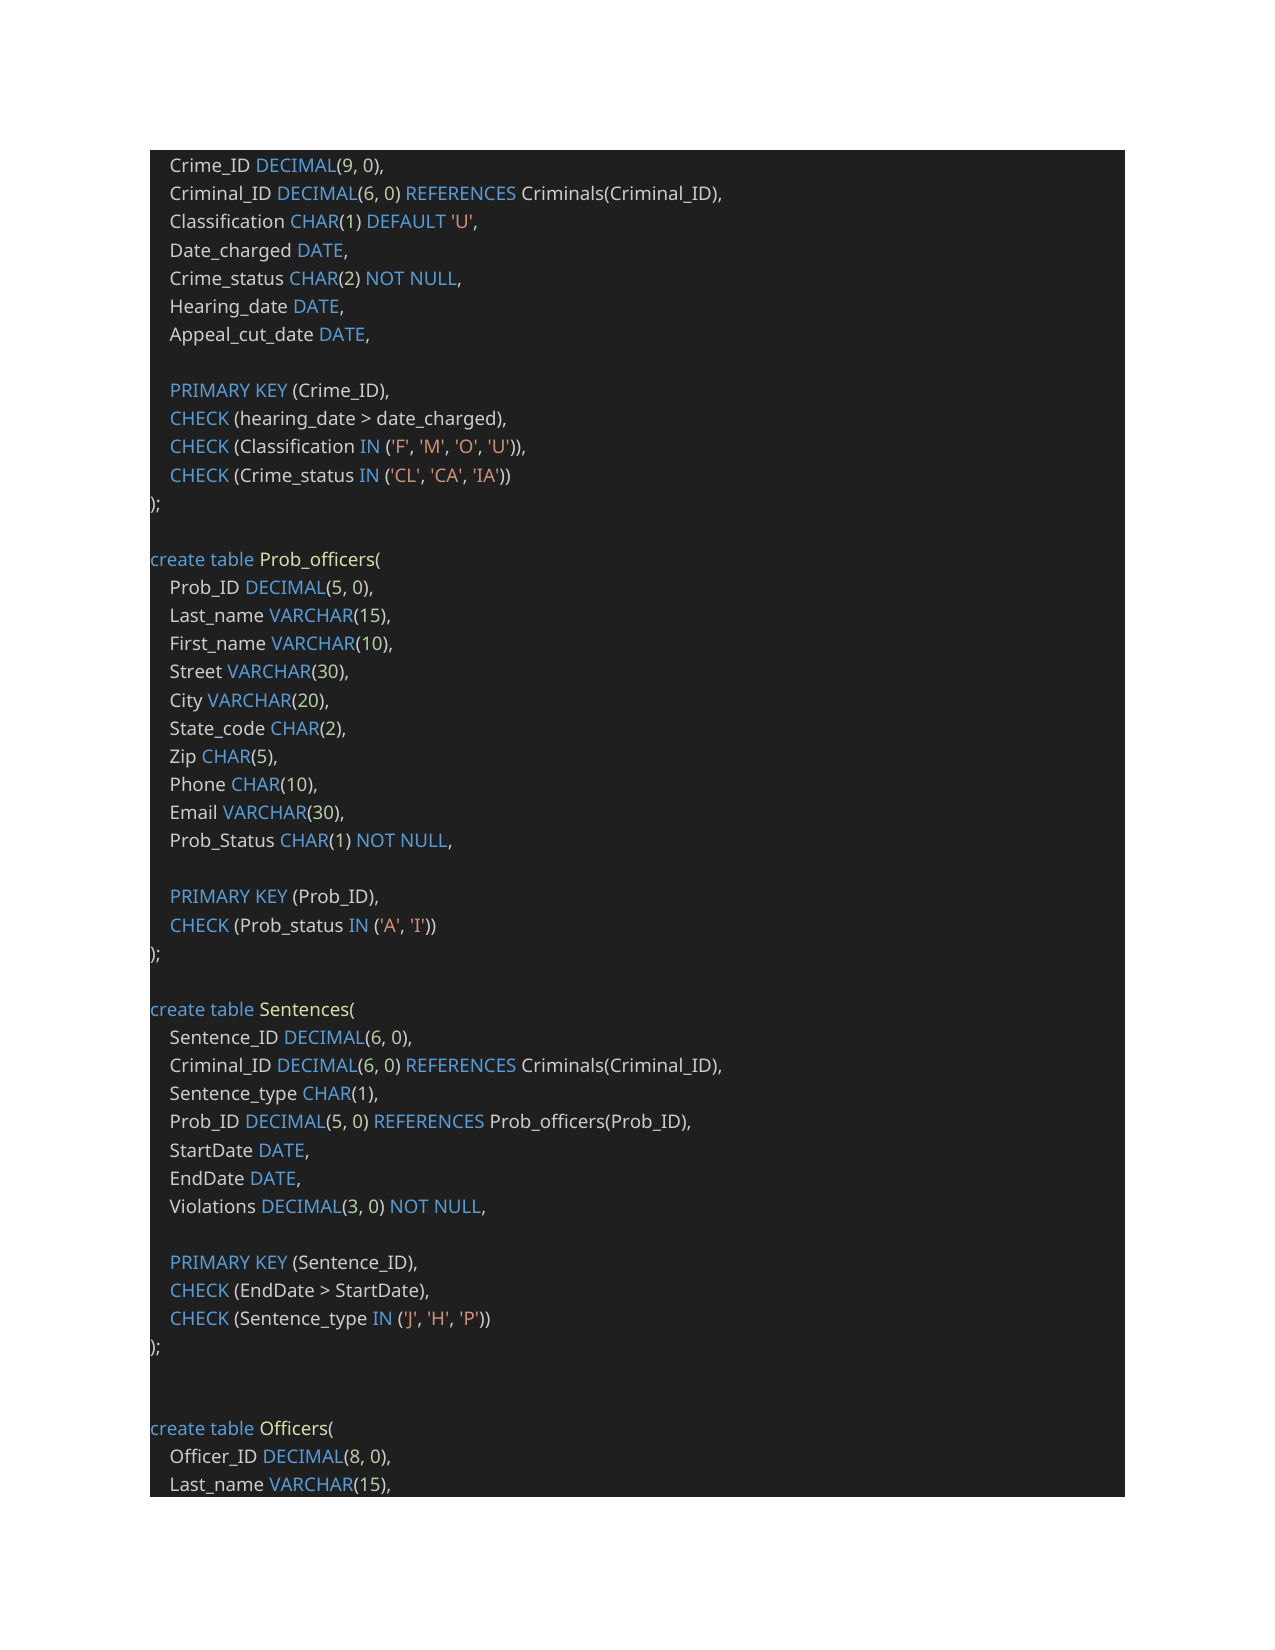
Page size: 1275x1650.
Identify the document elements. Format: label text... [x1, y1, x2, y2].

text Zip CHAR(5), [150, 741, 1125, 769]
text CHECK (EndDate > StartDate), [150, 1275, 1125, 1303]
text Crime_ID DECIMAL(9, 0), [150, 150, 1125, 178]
text Phone CHAR(10), [150, 769, 1125, 797]
text Prob_ID DECIMAL(5, 0), [150, 572, 1125, 600]
text CHECK (Prob_status IN ('A', 'I')) [150, 909, 1125, 937]
text ); [150, 937, 1125, 966]
text Prob_Status CHAR(1) NOT NULL, [150, 825, 1125, 853]
text PRIMARY KEY (Crime_ID), [150, 375, 1125, 403]
text Hearing_date DATE, [150, 291, 1125, 319]
text Classification CHAR(1) DEFAULT 'U', [150, 206, 1125, 234]
text Officer_ID DECIMAL(8, 0), [150, 1441, 1125, 1469]
text State_code CHAR(2), [150, 712, 1125, 741]
text Email VARCHAR(30), [150, 797, 1125, 825]
text PRIMARY KEY (Prob_ID), [150, 881, 1125, 909]
text Prob_ID DECIMAL(5, 0) REFERENCES Prob_officers(Prob_ID), [150, 1106, 1125, 1134]
text Last_name VARCHAR(15), [150, 1469, 1125, 1497]
text Sentence_ID DECIMAL(6, 0), [150, 1022, 1125, 1050]
text City VARCHAR(20), [150, 684, 1125, 712]
text Date_charged DATE, [150, 234, 1125, 262]
text create table Officers( [150, 1412, 1125, 1441]
text ); [150, 487, 1125, 516]
text Crime_status CHAR(2) NOT NULL, [150, 262, 1125, 291]
text Criminal_ID DECIMAL(6, 0) REFERENCES Criminals(Criminal_ID), [150, 1050, 1125, 1078]
text create table Sentences( [150, 994, 1125, 1022]
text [150, 178, 1125, 206]
text create table Prob_officers( [150, 544, 1125, 572]
text StartDate DATE, [150, 1134, 1125, 1162]
text Violations DECIMAL(3, 0) NOT NULL, [150, 1191, 1125, 1219]
text PRIMARY KEY (Sentence_ID), [150, 1247, 1125, 1275]
text First_name VARCHAR(10), [150, 628, 1125, 656]
text Sentence_type CHAR(1), [150, 1078, 1125, 1106]
text ); [150, 1331, 1125, 1359]
text Last_name VARCHAR(15), [150, 600, 1125, 628]
text CHECK (Crime_status IN ('CL', 'CA', 'IA')) [150, 459, 1125, 487]
text CHECK (Classification IN ('F', 'M', 'O', 'U')), [150, 431, 1125, 459]
text Appeal_cut_date DATE, [150, 319, 1125, 347]
text CHECK (hearing_date > date_charged), [150, 403, 1125, 431]
text Street VARCHAR(30), [150, 656, 1125, 684]
text CHECK (Sentence_type IN ('J', 'H', 'P')) [150, 1303, 1125, 1331]
text EndDate DATE, [150, 1162, 1125, 1191]
